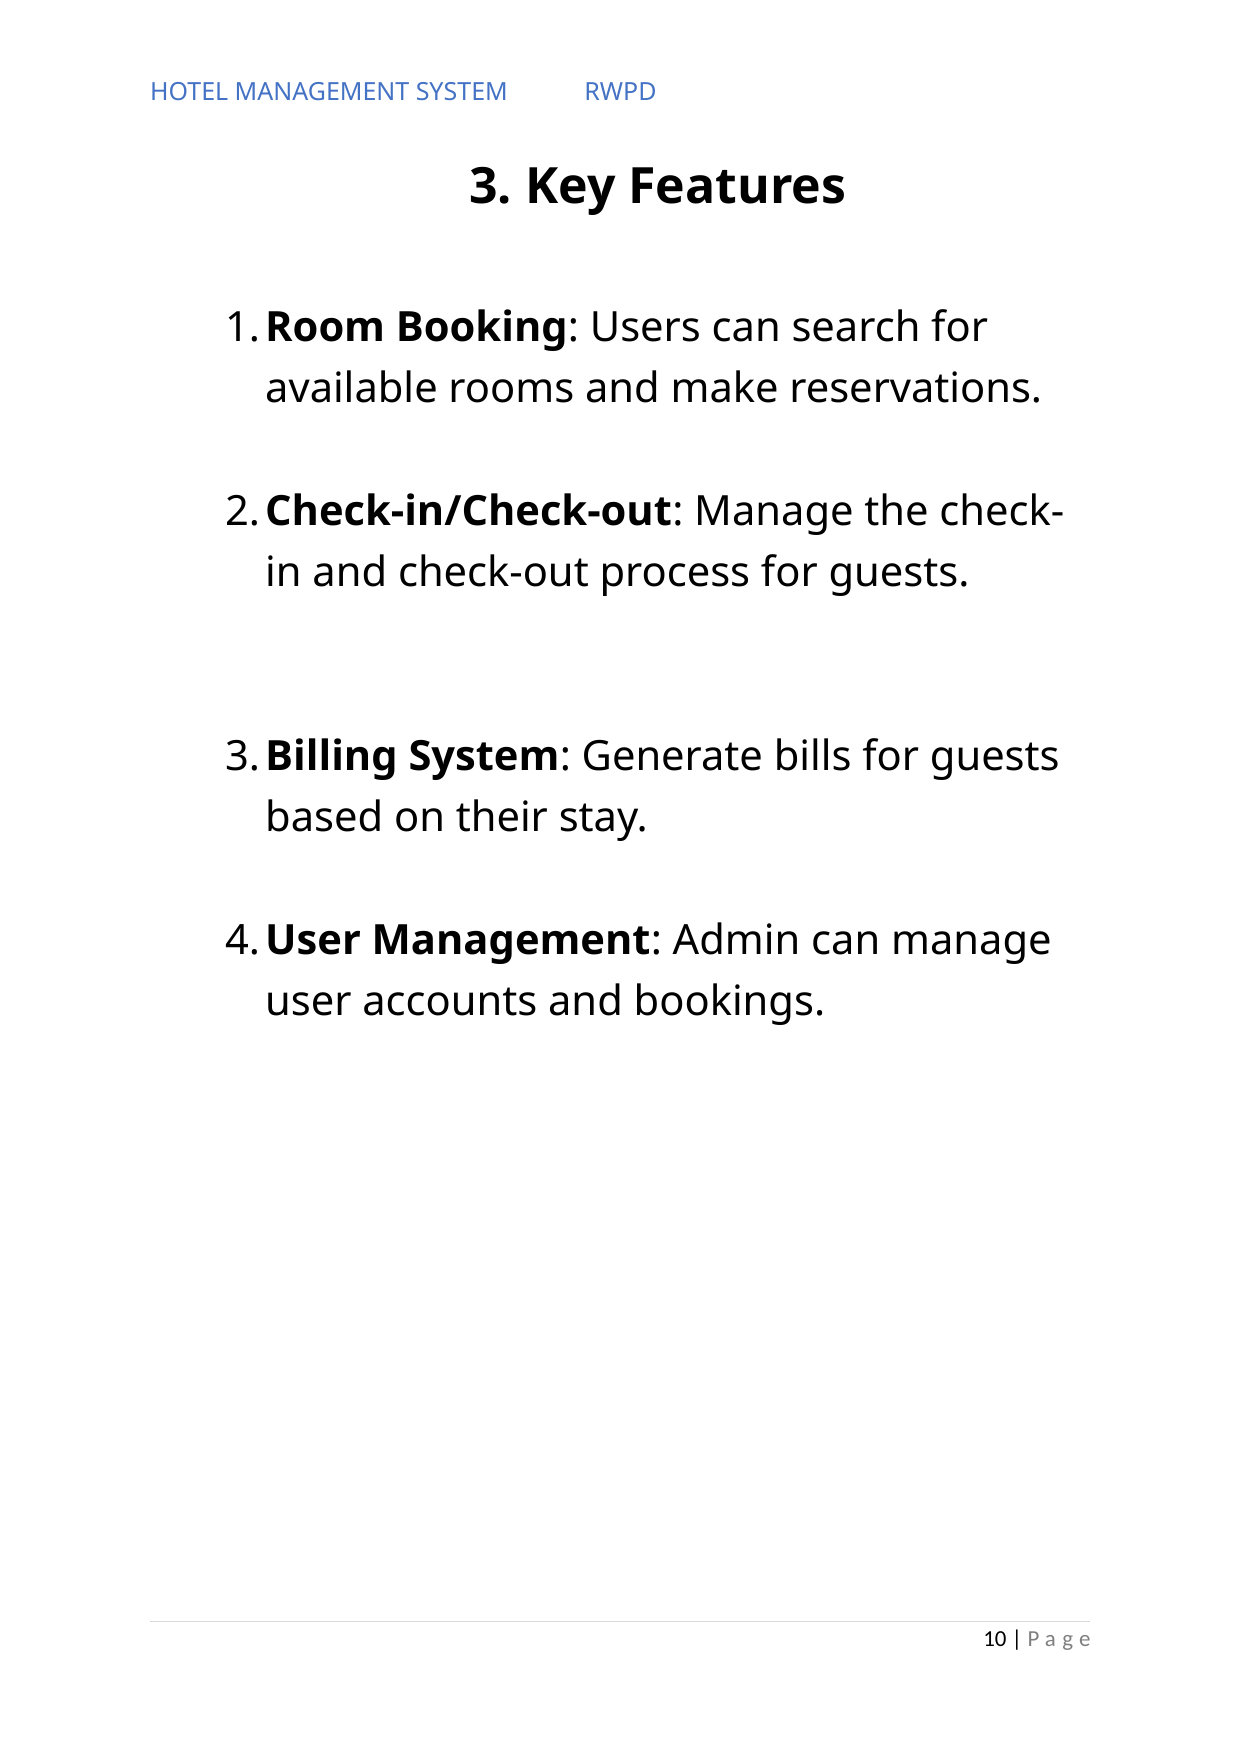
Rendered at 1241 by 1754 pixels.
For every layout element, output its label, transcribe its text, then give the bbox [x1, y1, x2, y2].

list User Management: Admin can manage user accounts and bookings. [225, 909, 1090, 1028]
list Check-in/Check-out: Manage the check-in and check-out process for guests. [225, 481, 1090, 599]
list Billing System: Generate bills for guests based on their stay. [225, 726, 1090, 844]
list 3. Key Features [225, 150, 1090, 218]
list Room Booking: Users can search for available rooms and make reservations. [225, 297, 1090, 415]
